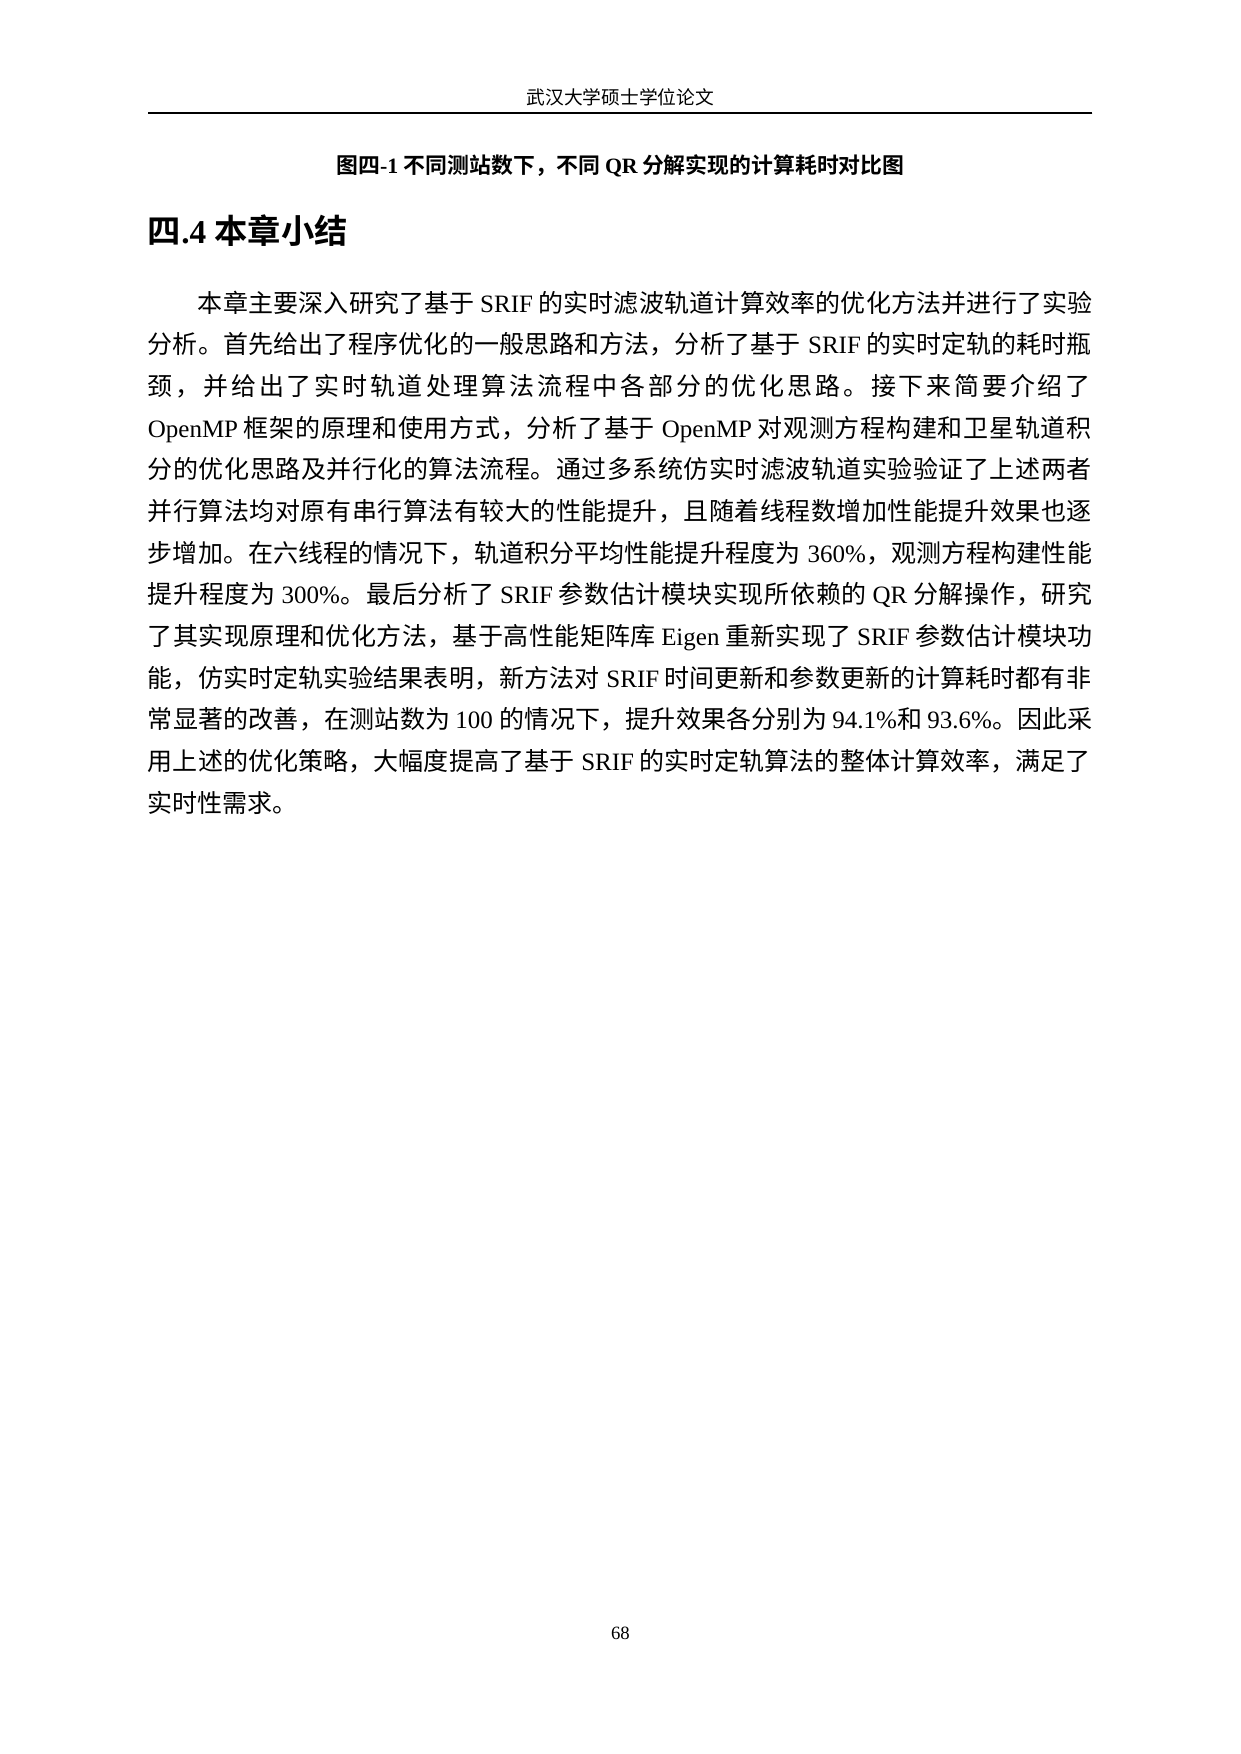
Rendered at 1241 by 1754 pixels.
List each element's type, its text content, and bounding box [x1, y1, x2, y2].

text 本章主要深入研究了基于SRIF的实时滤波轨道计算效率的优化方法并进行了实验分析。首先给出了程序优化的一般思路和方法，分析了基于SRIF的实时定轨的耗时瓶颈，并给出了实时轨道处理算法流程中各部分的优化思路。接下来简要介绍了OpenMP框架的原理和使用方式，分析了基于OpenMP对观测方程构建和卫星轨道积分的优化思路及并行化的算法流程。通过多系统仿实时滤波轨道实验验证了上述两者并行算法均对原有串行算法有较大的性能提升，且随着线程数增加性能提升效果也逐步增加。在六线程的情况下，轨道积分平均性能提升程度为360%，观测方程构建性能提升程度为300%。最后分析了SRIF参数估计模块实现所依赖的QR分解操作，研究了其实现原理和优化方法，基于高性能矩阵库Eigen重新实现了SRIF参数估计模块功能，仿实时定轨实验结果表明，新方法对SRIF时间更新和参数更新的计算耗时都有非常显著的改善，在测站数为100 的情况下，提升效果各分别为94.1%和93.6%。因此采用上述的优化策略，大幅度提高了基于SRIF的实时定轨算法的整体计算效率，满足了实时性需求。 [148, 278, 1092, 819]
subtitle 本章小结 [148, 204, 1092, 253]
text 不同测站数下，不同QR分解实现的计算耗时对比图 [148, 148, 1092, 179]
